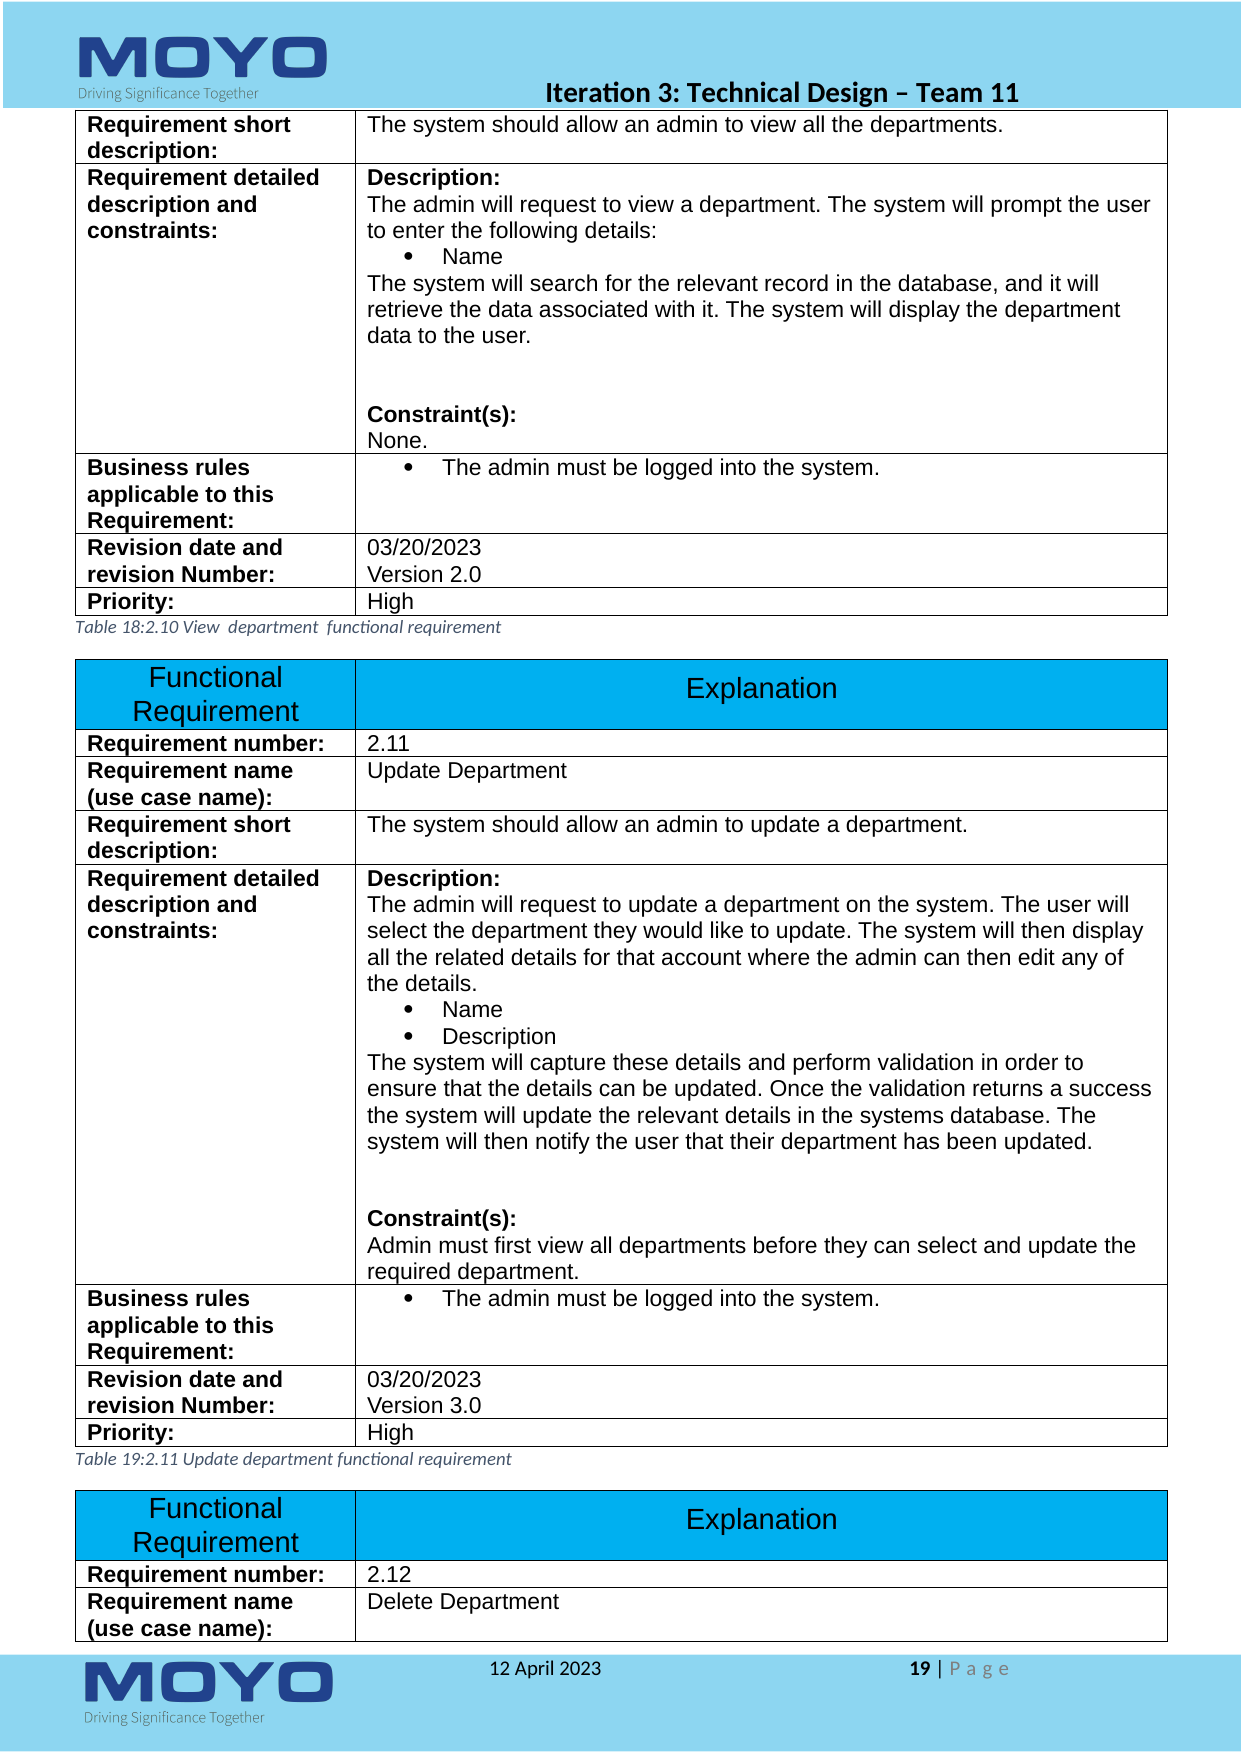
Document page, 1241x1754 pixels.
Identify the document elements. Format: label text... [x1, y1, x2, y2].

table_cell The admin must be logged into the system. [356, 1285, 1167, 1364]
table_cell 2.11 [356, 730, 1167, 756]
table_cell The admin must be logged into the system. [356, 454, 1167, 533]
table_header Functional Requirement [76, 1491, 355, 1560]
table_cell Requirement number: [76, 1561, 355, 1587]
table_cell Delete Department [356, 1588, 1167, 1641]
table_header Functional Requirement [76, 660, 355, 729]
table_cell High [356, 588, 1167, 614]
table_cell Requirement short description: [76, 111, 355, 163]
table_cell Requirement detailed description and constraints: [76, 164, 355, 453]
table_cell The system should allow an admin to update a department. [356, 811, 1167, 863]
table_cell Requirement number: [76, 730, 355, 756]
table_cell Description: The admin will request to update a department on the system. The user will select the department they would like to update. The system will then display all the related details for that account where the admin can then edit any of the details. Name Description The system will capture these details and perform validation in order to ensure that the details can be updated. Once the validation returns a success the system will update the relevant details in the systems database. The system will then notify the user that their department has been updated. Constraint(s): Admin must first view all departments before they can select and update the required department. [356, 865, 1167, 1284]
table_cell Update Department [356, 757, 1167, 810]
table_cell Requirement short description: [76, 811, 355, 863]
table_cell 03/20/2023 Version 3.0 [356, 1366, 1167, 1418]
table_cell Requirement name (use case name): [76, 757, 355, 810]
text Table 18:2.10 View department functional requirement [75, 616, 1165, 638]
table_cell Business rules applicable to this Requirement: [76, 454, 355, 533]
table_cell 2.12 [356, 1561, 1167, 1587]
picture [81, 1656, 336, 1729]
table_cell 03/20/2023 Version 2.0 [356, 534, 1167, 587]
table_cell Revision date and revision Number: [76, 1366, 355, 1418]
text Table 19:2.11 Update department functional requirement [75, 1447, 1165, 1469]
table_cell Description: The admin will request to view a department. The system will prompt the user to enter the following details: Name The system will search for the relevant record in the database, and it will retrieve the data associated with it. The system will display the department data to the user. Constraint(s): None. [356, 164, 1167, 453]
table_cell Business rules applicable to this Requirement: [76, 1285, 355, 1364]
table_cell High [356, 1419, 1167, 1446]
table_header Explanation [356, 660, 1167, 729]
table_cell Priority: [76, 588, 355, 614]
table_header Explanation [356, 1491, 1167, 1560]
table_cell Requirement name (use case name): [76, 1588, 355, 1641]
table_cell The system should allow an admin to view all the departments. [356, 111, 1167, 163]
table_cell Priority: [76, 1419, 355, 1446]
table_cell Requirement detailed description and constraints: [76, 865, 355, 1284]
picture [75, 31, 330, 105]
table_cell Revision date and revision Number: [76, 534, 355, 587]
